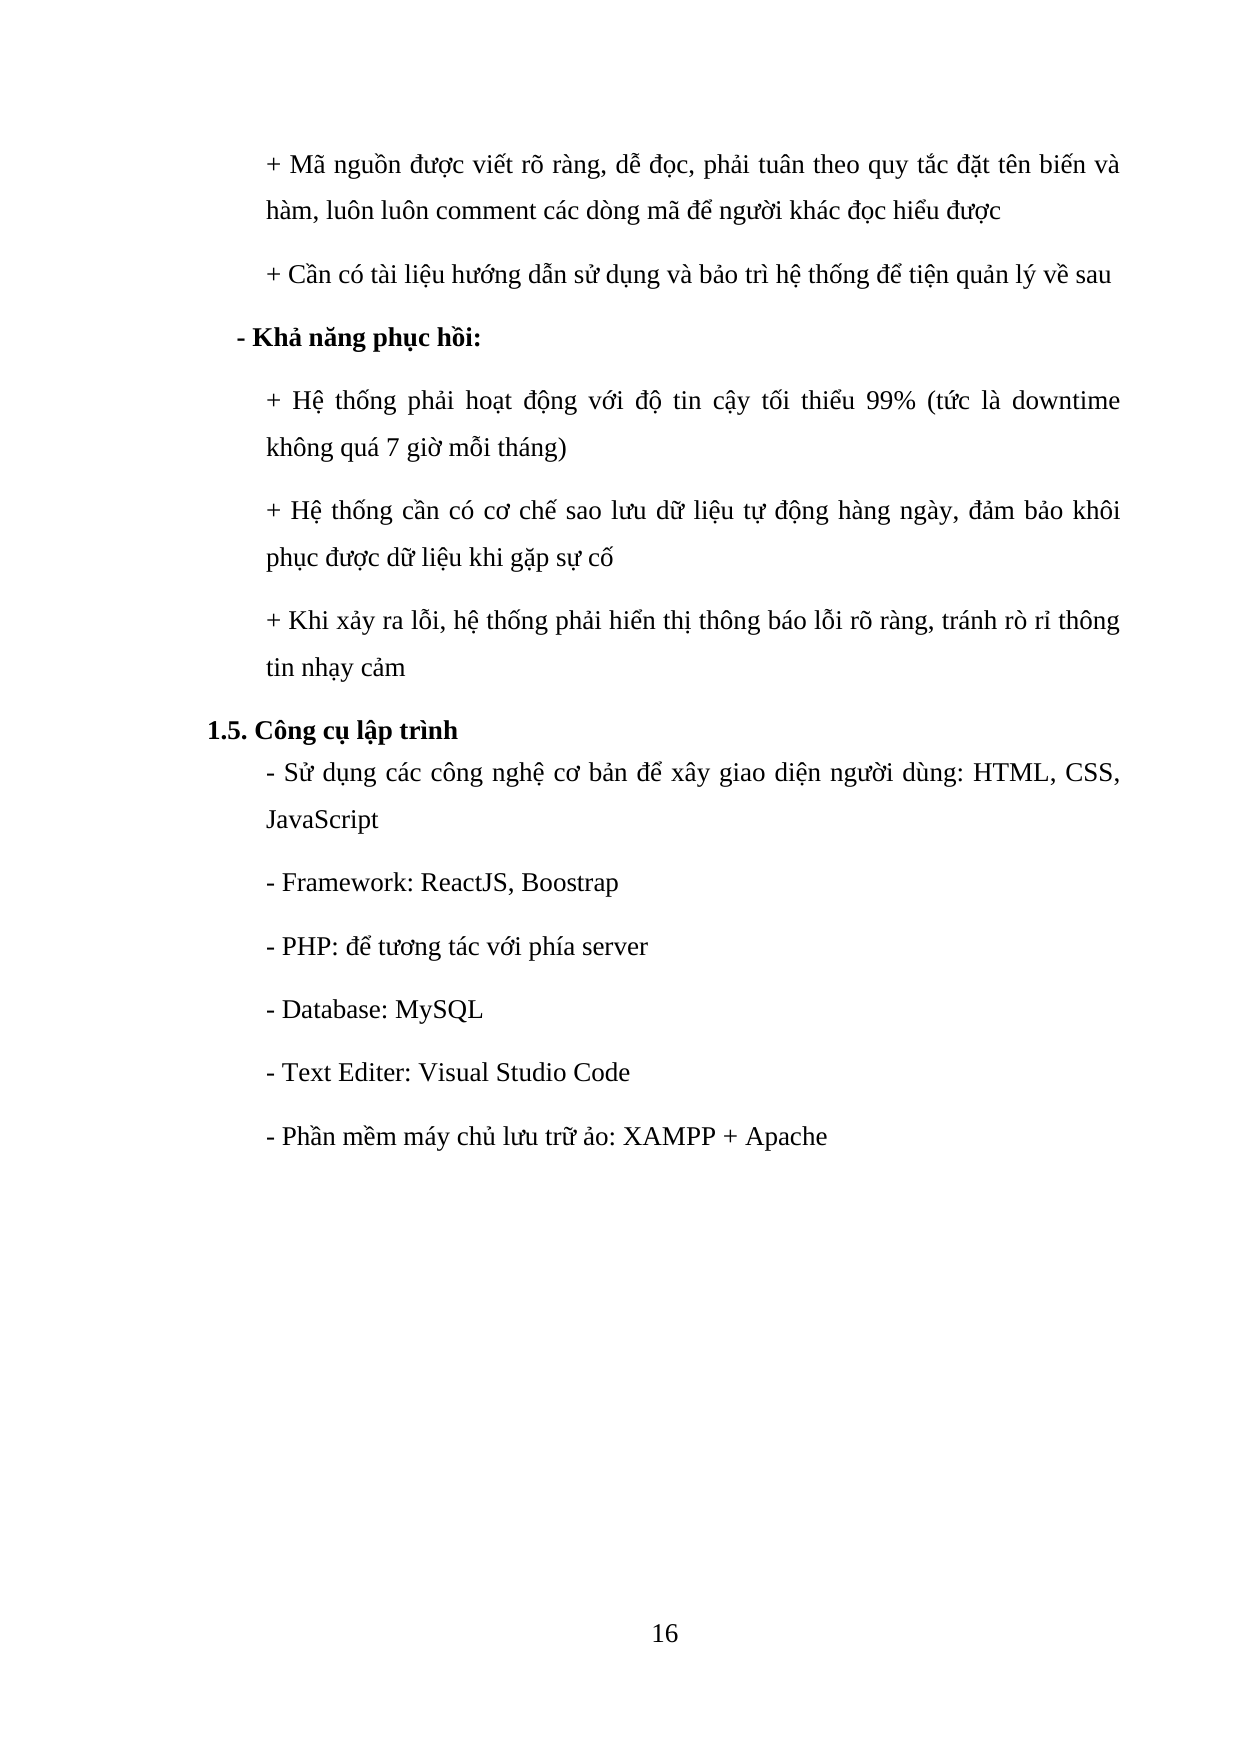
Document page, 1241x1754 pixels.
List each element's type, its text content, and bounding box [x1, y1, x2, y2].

text + Hệ thống phải hoạt động với độ tin cậy tối thiểu 99% (tức là downtime không quá 7 giờ mỗi tháng) [266, 384, 1122, 462]
text + Cần có tài liệu hướng dẫn sử dụng và bảo trì hệ thống để tiện quản lý về sau [266, 258, 1122, 289]
text - Text Editer: Visual Studio Code [266, 1056, 1122, 1087]
text - Sử dụng các công nghệ cơ bản để xây giao diện người dùng: HTML, CSS, JavaScript [266, 756, 1122, 834]
text - PHP: để tương tác với phía server [266, 929, 1122, 961]
text - Khả năng phục hồi: [236, 321, 1122, 352]
text - Phần mềm máy chủ lưu trữ ảo: XAMPP + Apache [266, 1119, 1122, 1151]
subtitle 1.5. Công cụ lập trình [207, 714, 1122, 746]
text - Framework: ReactJS, Boostrap [266, 866, 1122, 897]
text + Hệ thống cần có cơ chế sao lưu dữ liệu tự động hàng ngày, đảm bảo khôi phục được dữ liệu khi gặp sự cố [266, 494, 1122, 572]
text - Database: MySQL [266, 993, 1122, 1024]
text + Mã nguồn được viết rõ ràng, dễ đọc, phải tuân theo quy tắc đặt tên biến và hàm, luôn luôn comment các dòng mã để người khác đọc hiểu được [266, 148, 1122, 226]
text + Khi xảy ra lỗi, hệ thống phải hiển thị thông báo lỗi rõ ràng, tránh rò rỉ thông tin nhạy cảm [266, 604, 1122, 682]
